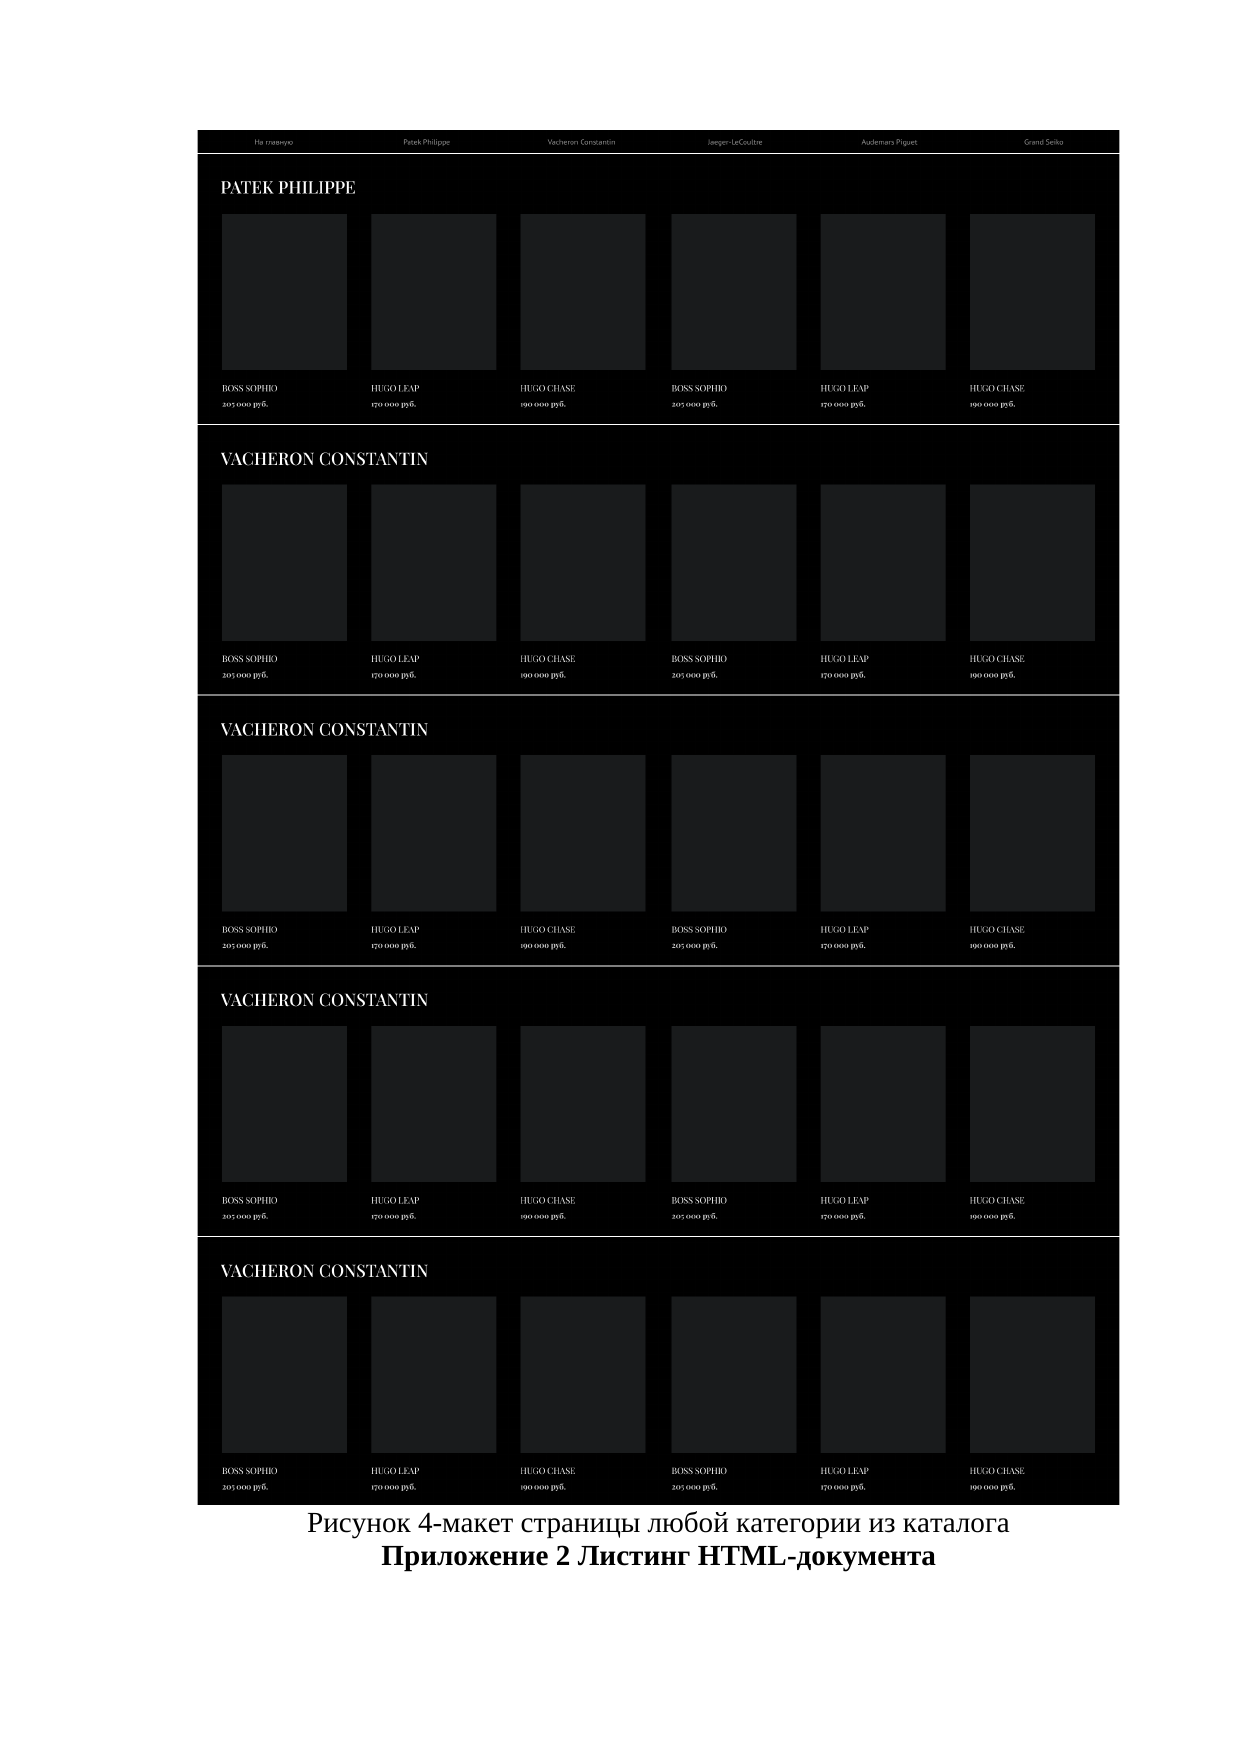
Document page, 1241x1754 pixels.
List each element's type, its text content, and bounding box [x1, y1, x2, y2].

text Рисунок 4-макет страницы любой категории из каталога [62, 1505, 1181, 1538]
picture [197, 130, 1120, 1505]
text Приложение 2 Листинг HTML-документа [62, 1538, 1181, 1572]
